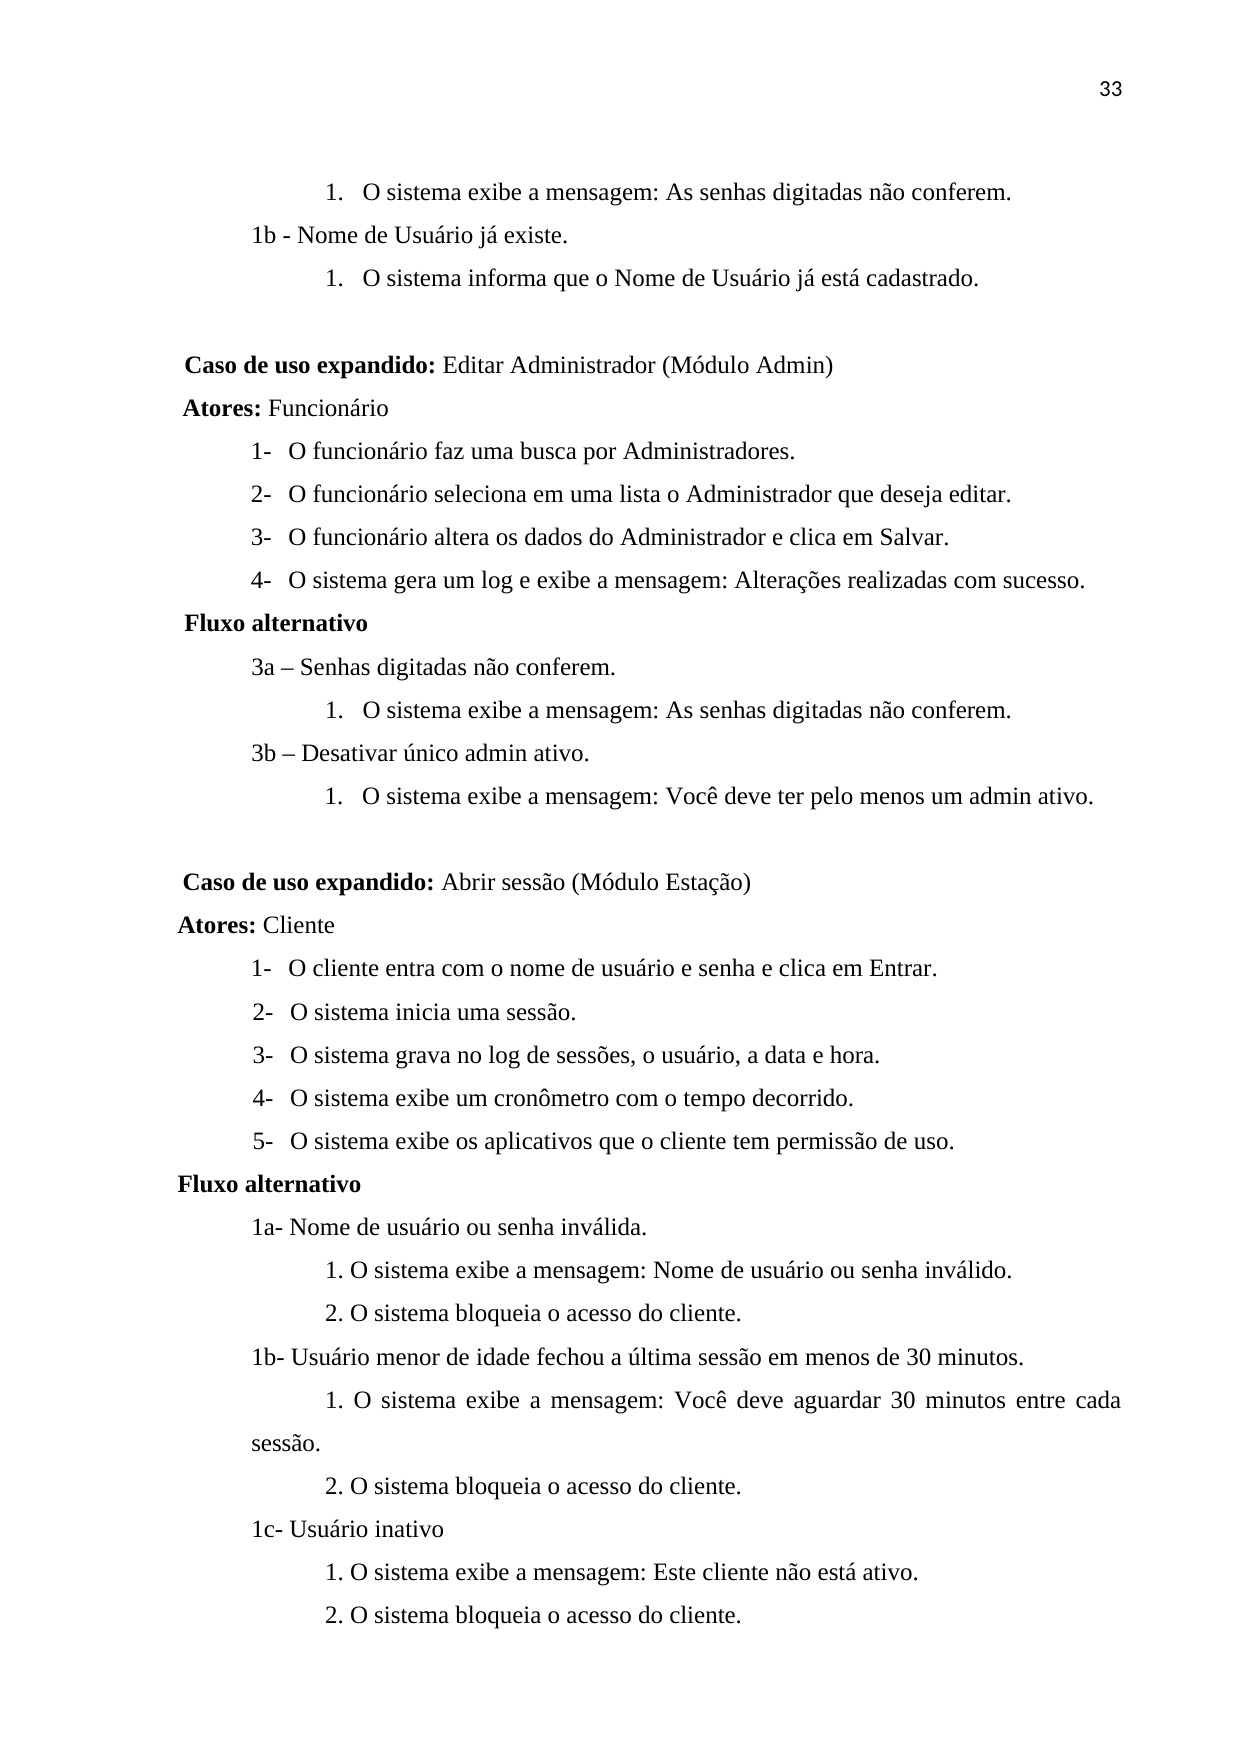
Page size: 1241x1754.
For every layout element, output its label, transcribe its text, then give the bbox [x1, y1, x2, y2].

text 1c- Usuário inativo [177, 1514, 1122, 1543]
text 2- O sistema inicia uma sessão. [252, 997, 1122, 1025]
text 1b- Usuário menor de idade fechou a última sessão em menos de 30 minutos. [177, 1342, 1122, 1370]
text 1b - Nome de Usuário já existe. [184, 220, 1122, 249]
list O sistema exibe a mensagem: As senhas digitadas não conferem. [325, 177, 1122, 206]
list O cliente entra com o nome de usuário e senha e clica em Entrar. [251, 953, 1122, 982]
list O sistema informa que o Nome de Usuário já está cadastrado. [325, 263, 1122, 292]
list O sistema exibe a mensagem: Você deve ter pelo menos um admin ativo. [324, 781, 1122, 810]
text 1a- Nome de usuário ou senha inválida. [177, 1212, 1122, 1241]
list O funcionário faz uma busca por Administradores. [251, 436, 1122, 465]
list O sistema gera um log e exibe a mensagem: Alterações realizadas com sucesso. [251, 565, 1122, 594]
list O funcionário seleciona em uma lista o Administrador que deseja editar. [251, 479, 1122, 508]
text 3- O sistema grava no log de sessões, o usuário, a data e hora. [252, 1040, 1122, 1068]
text 3a – Senhas digitadas não conferem. [184, 652, 1122, 680]
list O funcionário altera os dados do Administrador e clica em Salvar. [251, 522, 1122, 551]
text 3b – Desativar único admin ativo. [251, 738, 1122, 767]
text 2. O sistema bloqueia o acesso do cliente. [177, 1298, 1122, 1327]
text Atores: Funcionário [182, 393, 1122, 422]
text 4- O sistema exibe um cronômetro com o tempo decorrido. [252, 1083, 1122, 1112]
text Caso de uso expandido: Editar Administrador (Módulo Admin) [184, 350, 1122, 378]
text Fluxo alternativo [177, 1169, 1122, 1198]
text 2. O sistema bloqueia o acesso do cliente. [251, 1471, 1122, 1500]
text Atores: Cliente [177, 910, 1122, 939]
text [177, 1600, 1122, 1629]
text 5- O sistema exibe os aplicativos que o cliente tem permissão de uso. [252, 1126, 1122, 1155]
text Fluxo alternativo [184, 608, 1122, 637]
list O sistema exibe a mensagem: As senhas digitadas não conferem. [325, 695, 1122, 723]
text 1. O sistema exibe a mensagem: Você deve aguardar 30 minutos entre cada sessão. [251, 1385, 1122, 1457]
text Caso de uso expandido: Abrir sessão (Módulo Estação) [182, 867, 1122, 896]
text 1. O sistema exibe a mensagem: Nome de usuário ou senha inválido. [177, 1255, 1122, 1284]
text 1. O sistema exibe a mensagem: Este cliente não está ativo. [177, 1557, 1122, 1586]
